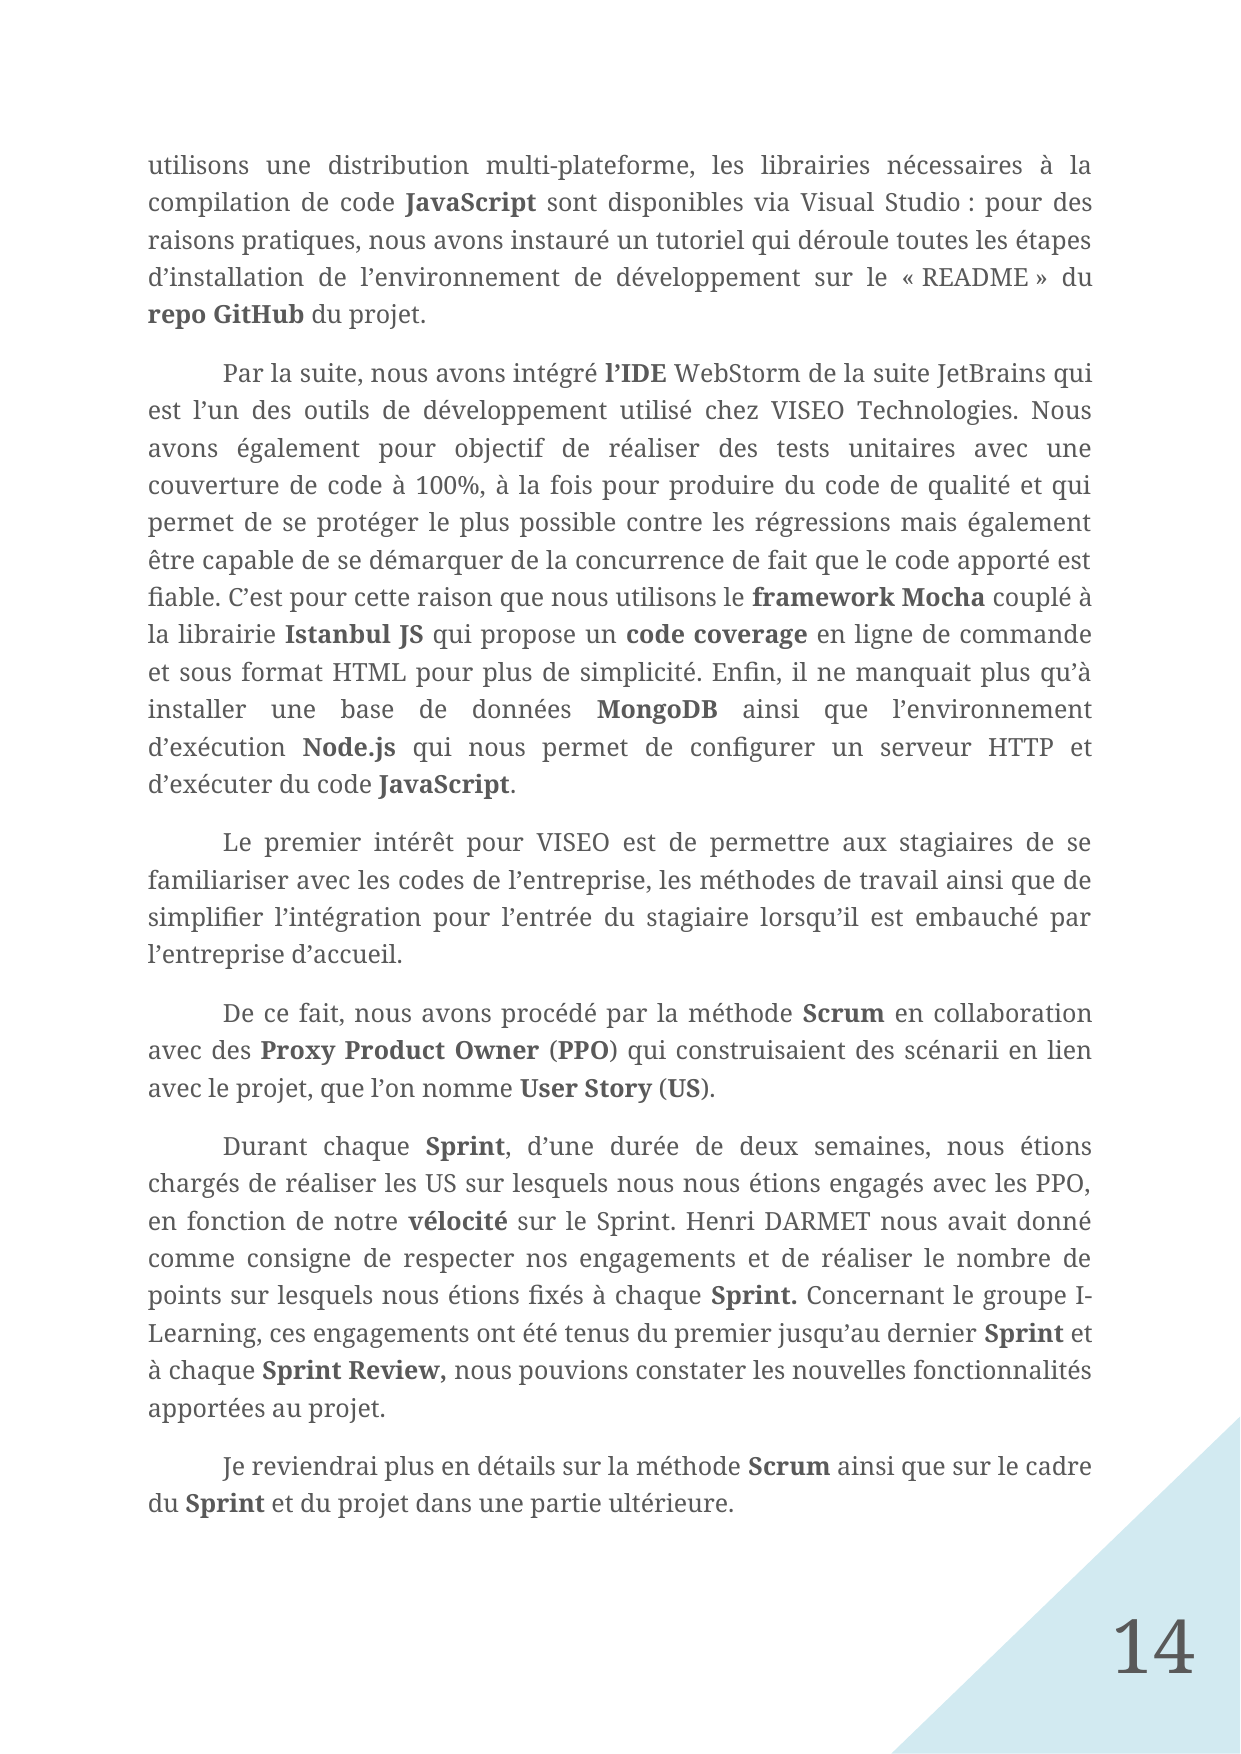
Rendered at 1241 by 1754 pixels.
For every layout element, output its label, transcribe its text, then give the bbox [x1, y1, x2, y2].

text Durant chaque Sprint, d’une durée de deux semaines, nous étions chargés de réaliser les US sur lesquels nous nous étions engagés avec les PPO, en fonction de notre vélocité sur le Sprint. Henri DARMET nous avait donné comme consigne de respecter nos engagements et de réaliser le nombre de points sur lesquels nous étions fixés à chaque Sprint. Concernant le groupe I-Learning, ces engagements ont été tenus du premier jusqu’au dernier Sprint et à chaque Sprint Review, nous pouvions constater les nouvelles fonctionnalités apportées au projet. [148, 1128, 1093, 1424]
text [148, 148, 1093, 331]
text Par la suite, nous avons intégré l’IDE WebStorm de la suite JetBrains qui est l’un des outils de développement utilisé chez VISEO Technologies. Nous avons également pour objectif de réaliser des tests unitaires avec une couverture de code à 100%, à la fois pour produire du code de qualité et qui permet de se protéger le plus possible contre les régressions mais également être capable de se démarquer de la concurrence de fait que le code apporté est fiable. C’est pour cette raison que nous utilisons le framework Mocha couplé à la librairie Istanbul JS qui propose un code coverage en ligne de commande et sous format HTML pour plus de simplicité. Enfin, il ne manquait plus qu’à installer une base de données MongoDB ainsi que l’environnement d’exécution Node.js qui nous permet de configurer un serveur HTTP et d’exécuter du code JavaScript. [148, 355, 1093, 801]
text De ce fait, nous avons procédé par la méthode Scrum en collaboration avec des Proxy Product Owner (PPO) qui construisaient des scénarii en lien avec le projet, que l’on nomme User Story (US). [148, 995, 1093, 1104]
text Je reviendrai plus en détails sur la méthode Scrum ainsi que sur le cadre du Sprint et du projet dans une partie ultérieure. [148, 1448, 1093, 1520]
text Le premier intérêt pour VISEO est de permettre aux stagiaires de se familiariser avec les codes de l’entreprise, les méthodes de travail ainsi que de simplifier l’intégration pour l’entrée du stagiaire lorsqu’il est embauché par l’entreprise d’accueil. [148, 825, 1093, 971]
